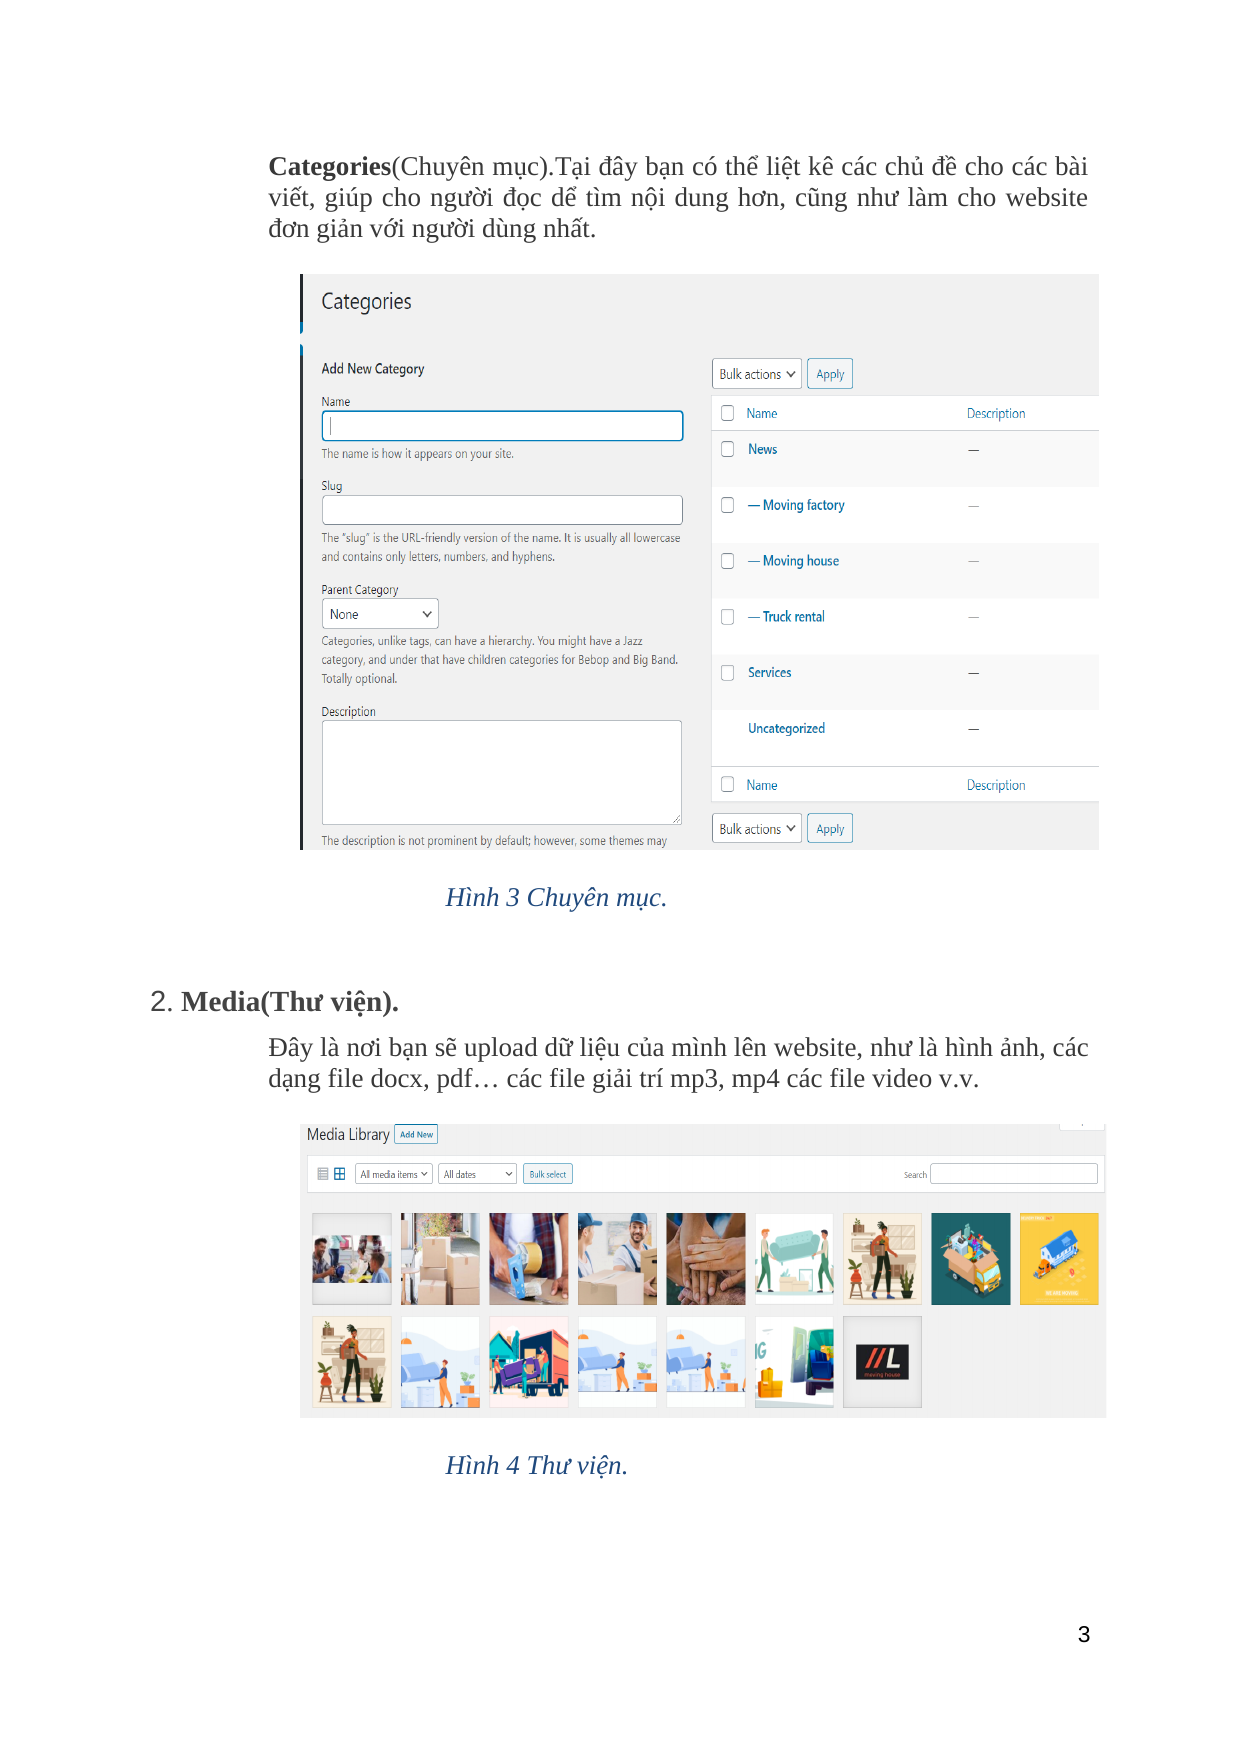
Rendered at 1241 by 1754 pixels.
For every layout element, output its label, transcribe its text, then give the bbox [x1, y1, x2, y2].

picture [300, 274, 1099, 850]
text Đây là nơi bạn sẽ upload dữ liệu của mình lên website, như là hình ảnh, các dạng file docx, pdf… các file giải trí mp3, mp4 các file video v.v. [268, 1031, 1090, 1093]
subtitle 2. Media(Thư viện). [150, 946, 1090, 1018]
text Hình 3 Chuyên mục. [445, 881, 1090, 912]
text Categories(Chuyên mục).Tại đây bạn có thể liệt kê các chủ đề cho các bài viết, giúp cho người đọc dể tìm nội dung hơn, cũng như làm cho website đơn giản với người dùng nhất. [268, 150, 1090, 243]
picture [300, 1124, 1107, 1418]
text Hình 4 Thư viện. [445, 1449, 1090, 1480]
